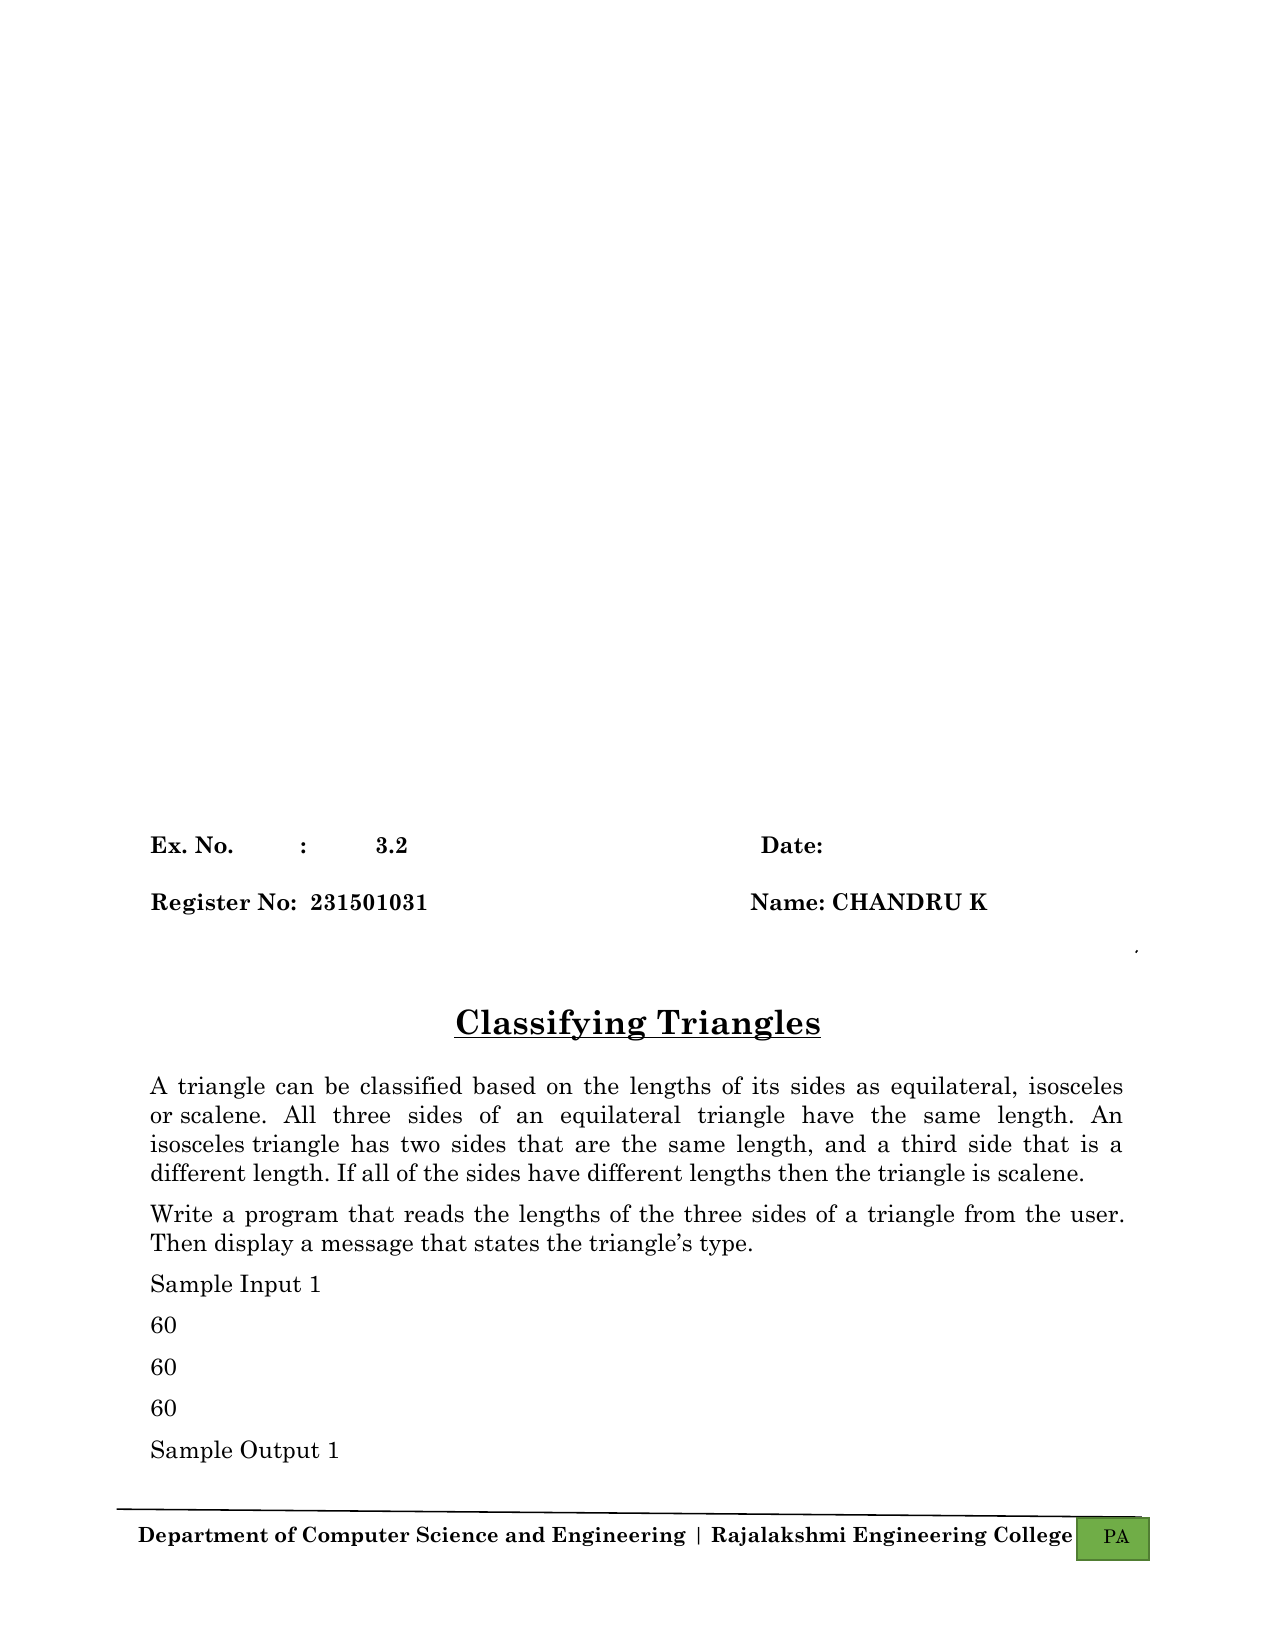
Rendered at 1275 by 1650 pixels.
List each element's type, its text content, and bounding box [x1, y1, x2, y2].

text Sample Output 1 [150, 1434, 1125, 1463]
text Register No: 231501031 Name: CHANDRU K [150, 888, 1125, 916]
text A triangle can be classified based on the lengths of its sides as equilateral, isosceles or scalene. All three sides of an equilateral triangle have the same length. An isosceles triangle has two sides that are the same length, and a third side that is a different length. If all of the sides have different lengths then the triangle is scalene. [150, 1071, 1125, 1186]
text Classifying Triangles [150, 1002, 1125, 1042]
text 60 [150, 1310, 1125, 1339]
text 60 [150, 1352, 1125, 1381]
text Write a program that reads the lengths of the three sides of a triangle from the user. Then display a message that states the triangle’s type. [150, 1199, 1125, 1256]
text Ex. No. : 3.2 Date: [150, 831, 1125, 859]
text 60 [150, 1393, 1125, 1422]
text Sample Input 1 [150, 1269, 1125, 1298]
